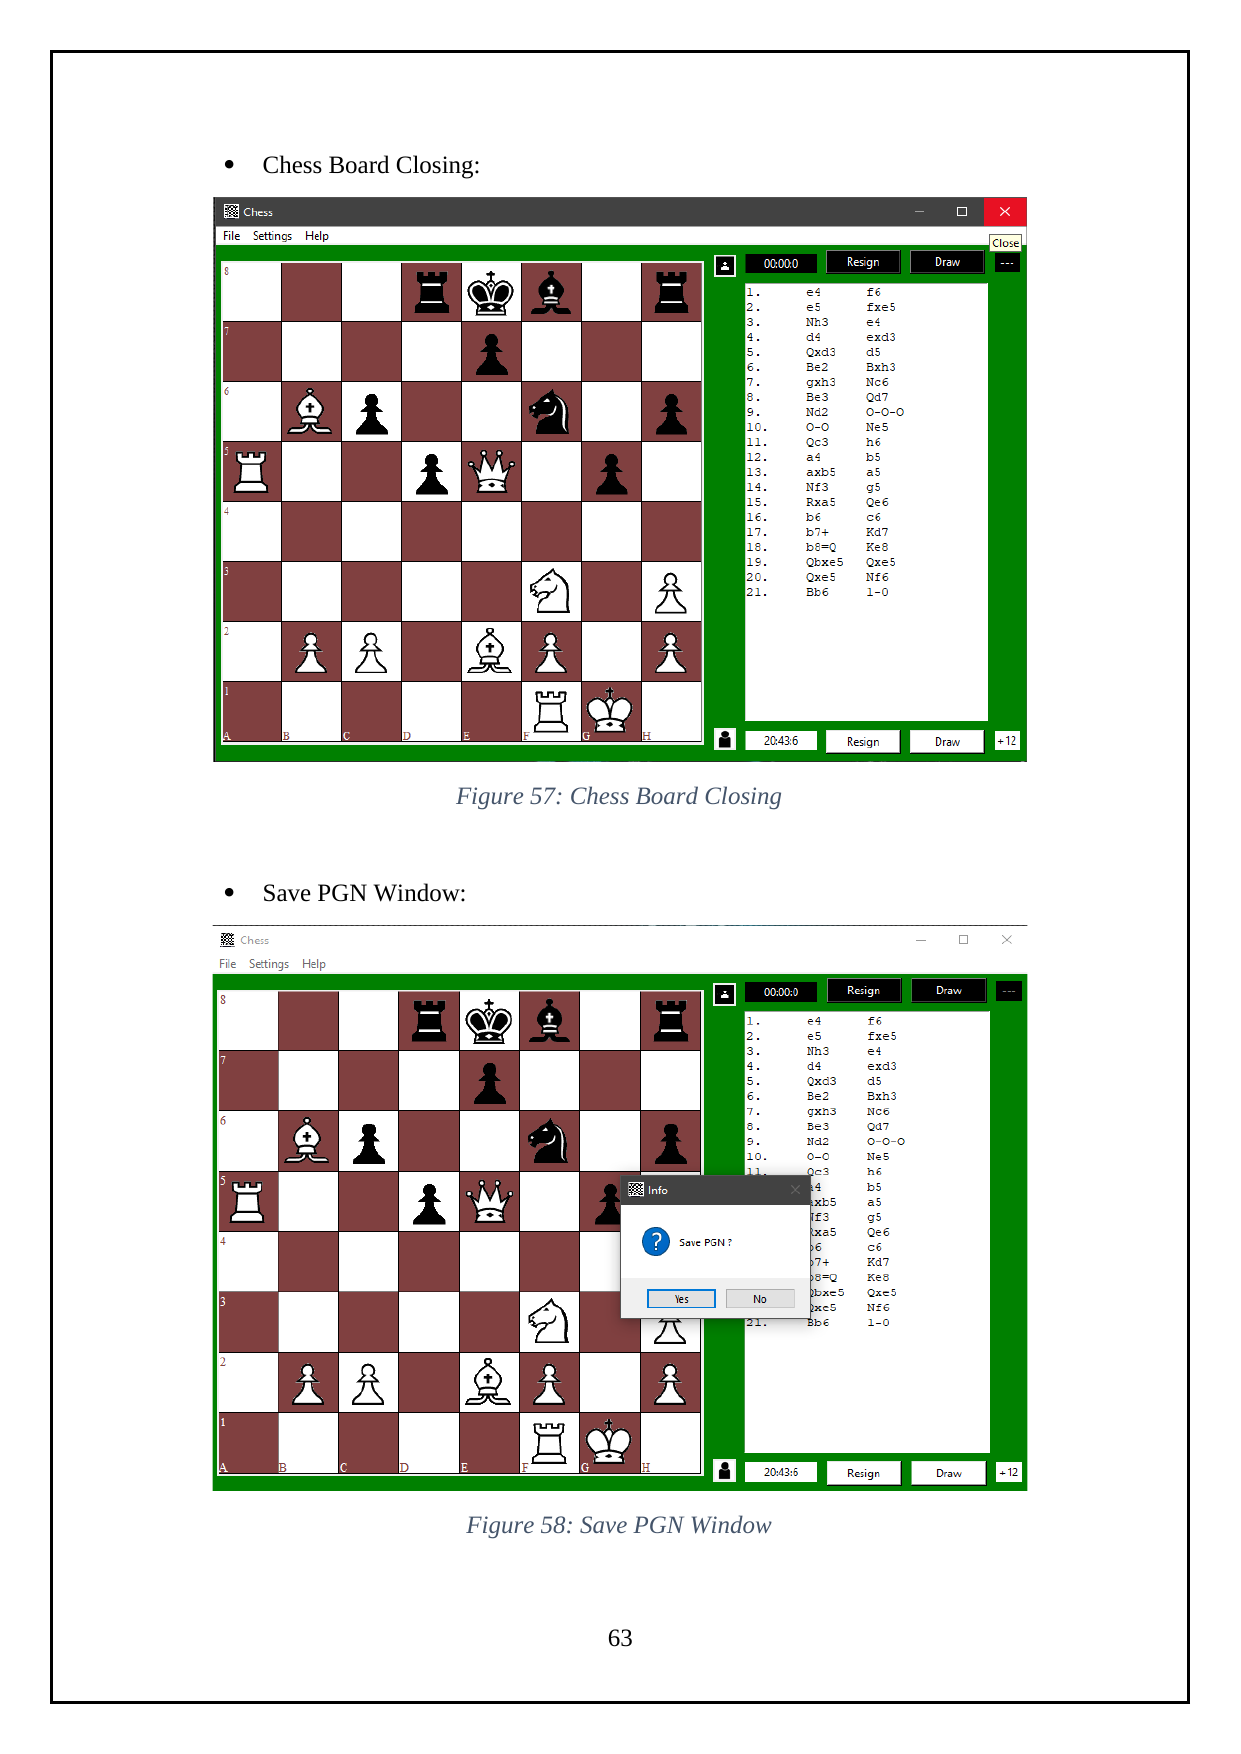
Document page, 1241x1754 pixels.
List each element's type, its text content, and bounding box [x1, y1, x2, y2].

list Chess Board Closing: [225, 150, 1053, 179]
list Save PGN Window: [225, 878, 1053, 907]
picture [213, 197, 1027, 762]
text Figure 58: Save PGN Window [187, 1510, 1053, 1538]
picture [212, 925, 1028, 1491]
text Figure 57: Chess Board Closing [187, 781, 1053, 809]
